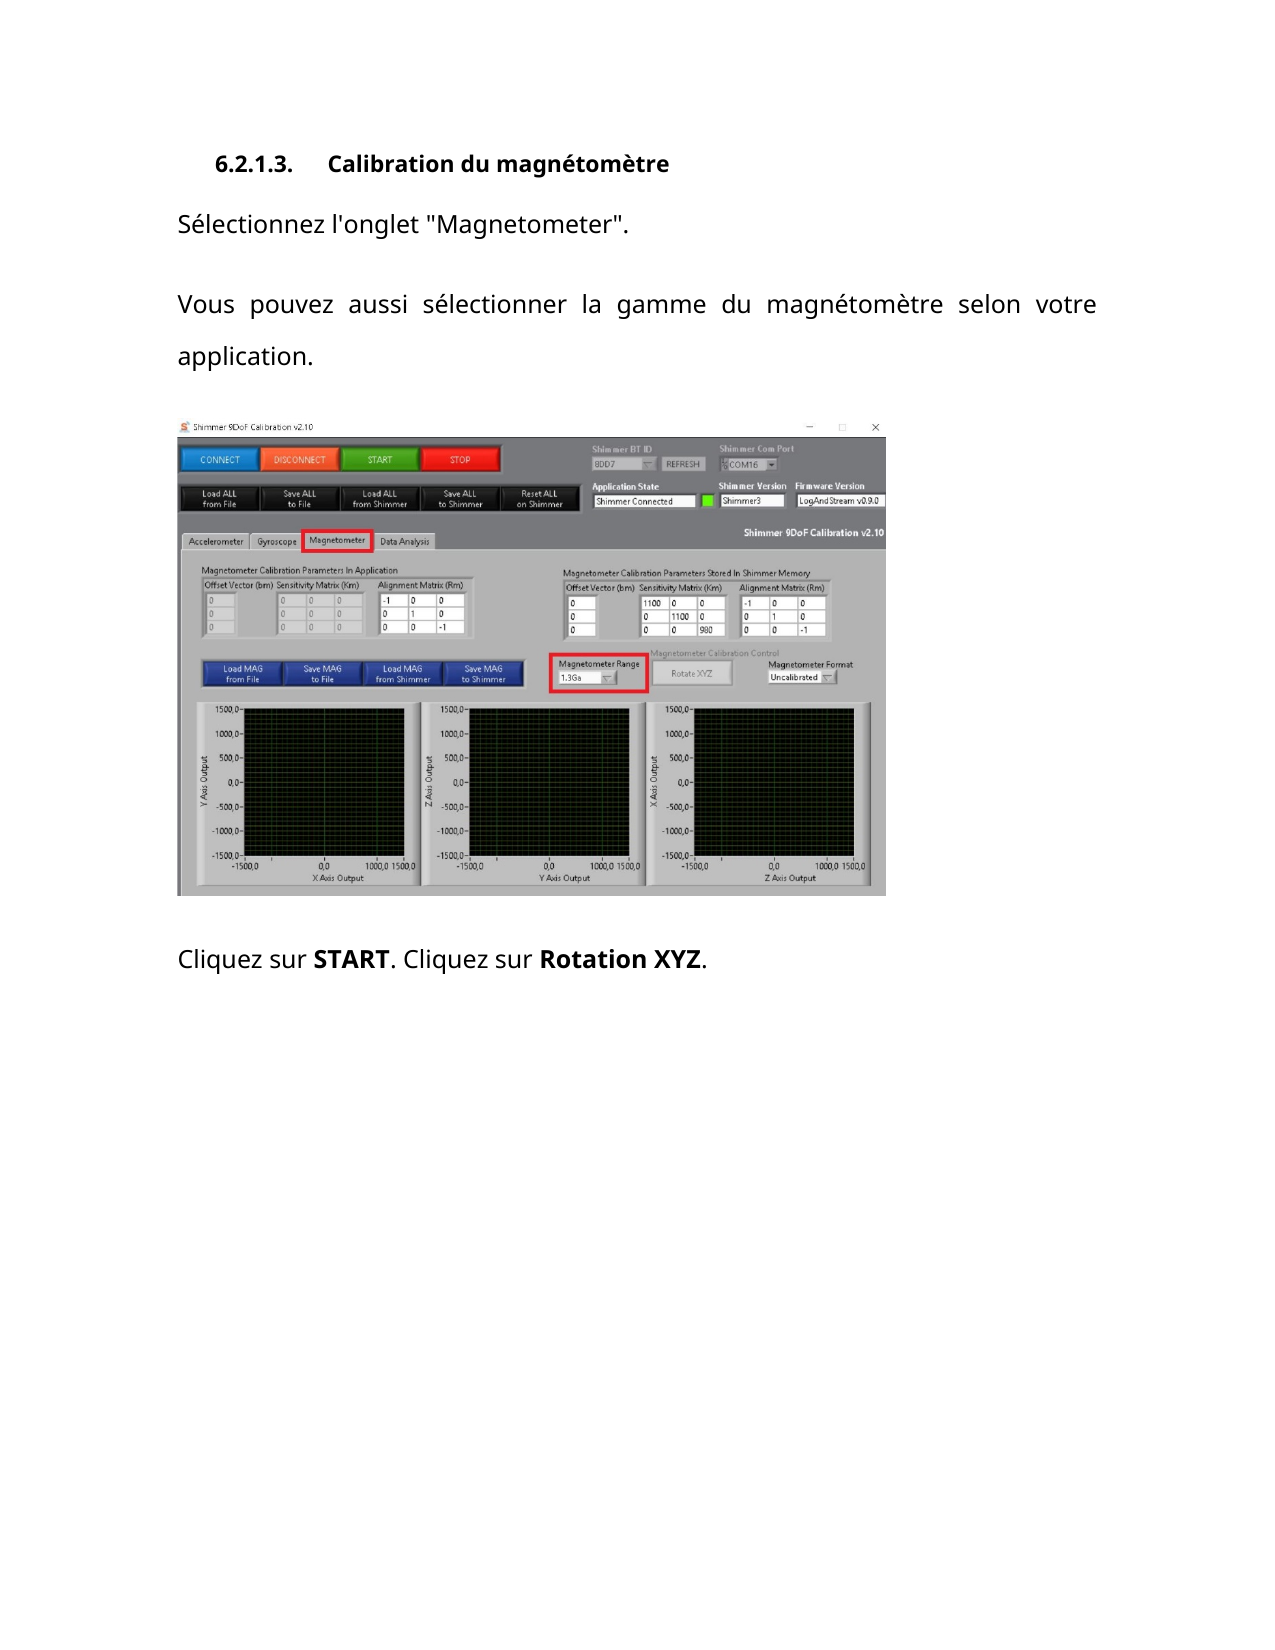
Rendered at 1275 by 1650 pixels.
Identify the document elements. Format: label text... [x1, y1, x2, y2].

subtitle Calibration du magnétomètre [215, 148, 1098, 179]
picture [177, 418, 886, 896]
text Cliquez sur START. Cliquez sur Rotation XYZ. [177, 942, 1098, 976]
text Vous pouvez aussi sélectionner la gamme du magnétomètre selon votre application. [177, 287, 1098, 372]
text Sélectionnez l'onglet "Magnetometer". [177, 207, 1098, 241]
